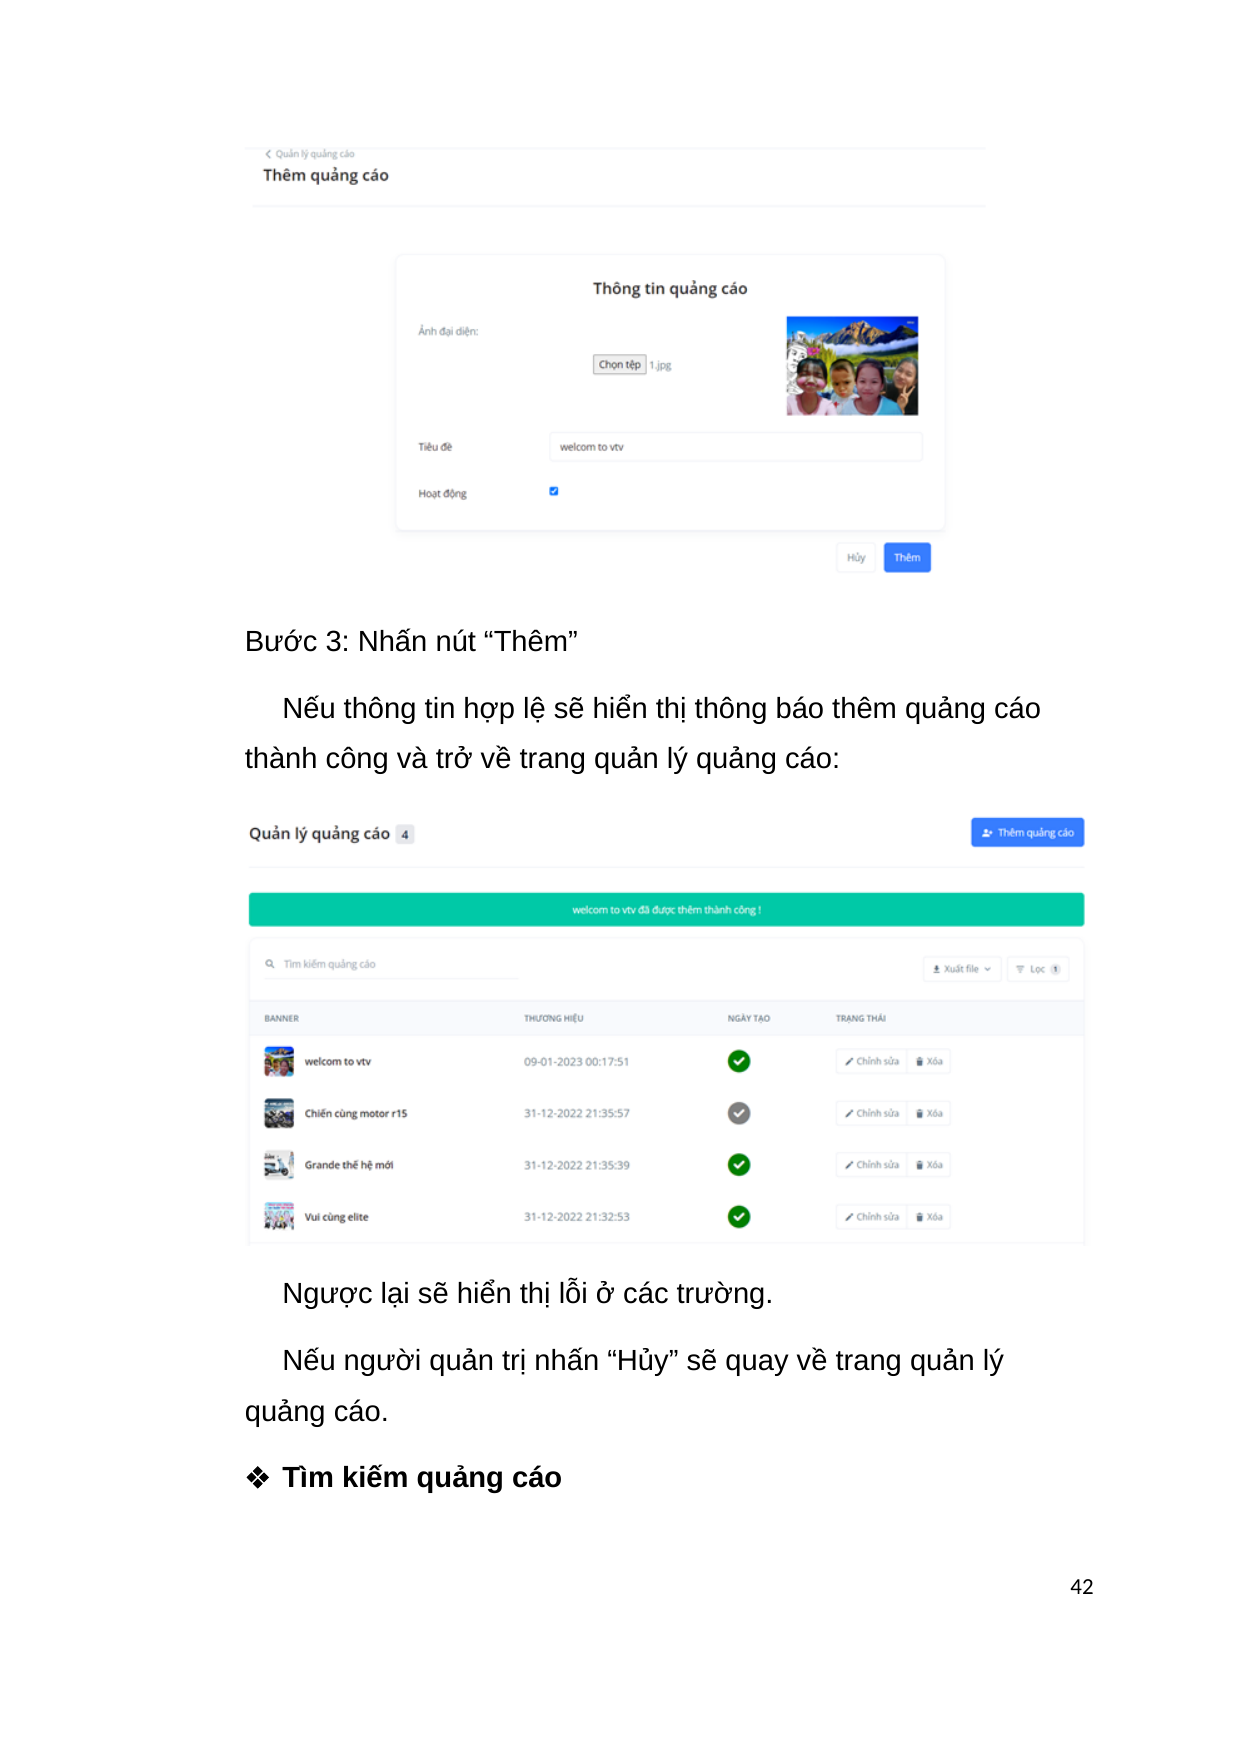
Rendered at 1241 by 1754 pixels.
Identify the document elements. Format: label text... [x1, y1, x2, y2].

picture [244, 147, 986, 594]
list Nếu người quản trị nhấn “Hủy” sẽ quay về trang quản lý quảng cáo. [244, 1343, 1093, 1427]
list Ngược lại sẽ hiển thị lỗi ở các trường. [244, 1276, 1093, 1310]
picture [244, 808, 1091, 1246]
list Nếu thông tin hợp lệ sẽ hiển thị thông báo thêm quảng cáo thành công và trở về trang quản lý quảng cáo: [244, 691, 1093, 775]
list Tìm kiếm quảng cáo [244, 1461, 1093, 1494]
list Bước 3: Nhấn nút “Thêm” [244, 624, 1093, 657]
